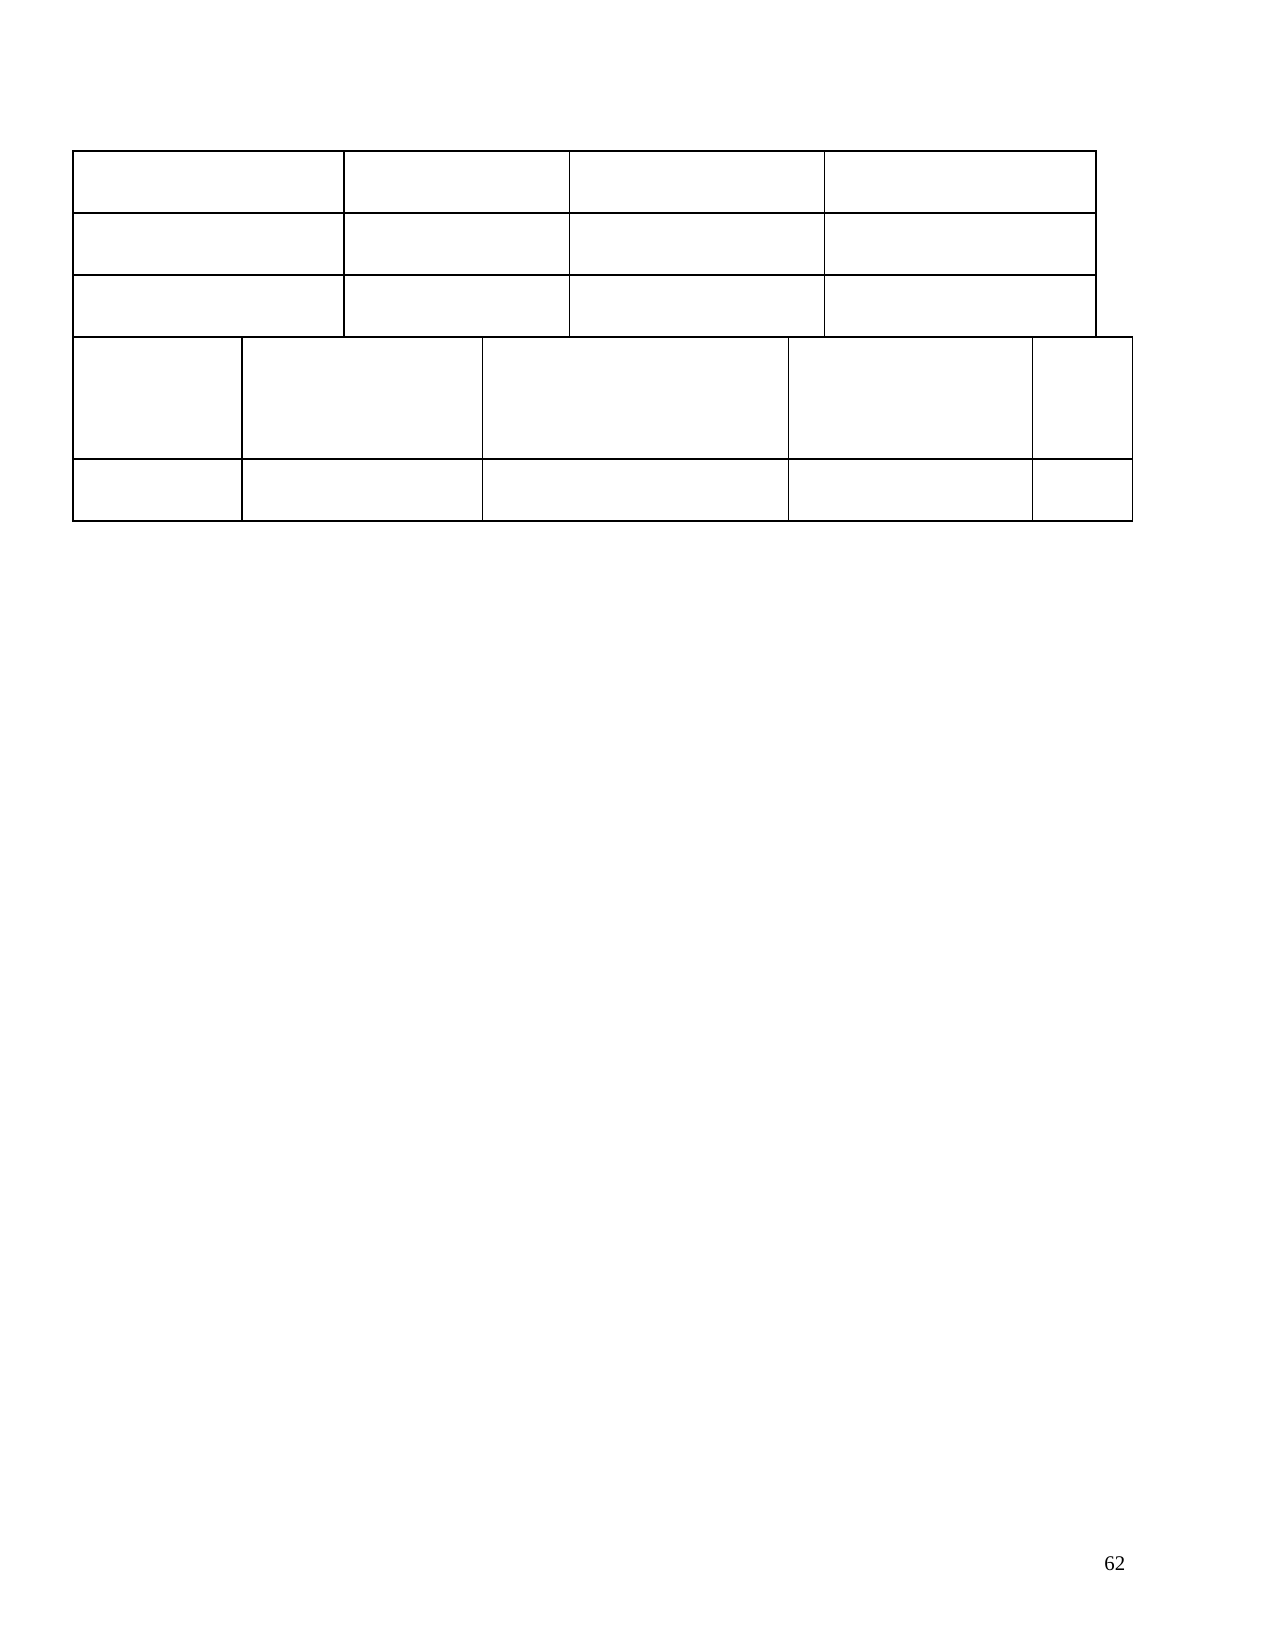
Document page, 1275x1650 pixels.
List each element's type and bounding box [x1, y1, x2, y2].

table_cell [243, 398, 482, 458]
table_cell [483, 398, 788, 458]
table_cell [1033, 398, 1132, 458]
table_cell [243, 460, 482, 520]
table_cell [74, 338, 241, 398]
table_cell [1033, 460, 1132, 520]
table_header [345, 152, 569, 212]
table_cell [345, 276, 569, 336]
table_cell [1033, 338, 1132, 398]
table_cell [345, 214, 569, 274]
table_cell [243, 338, 482, 398]
table_cell [825, 276, 1095, 336]
table_cell [570, 214, 824, 274]
table_cell [789, 398, 1032, 458]
table_cell [789, 460, 1032, 520]
table_cell [825, 214, 1095, 274]
table_header [825, 152, 1095, 212]
table_cell [74, 276, 343, 336]
table_cell [570, 276, 824, 336]
table_cell [483, 460, 788, 520]
table_cell [74, 398, 241, 458]
table_cell [483, 338, 788, 398]
table_cell [74, 214, 343, 274]
table_header [74, 152, 343, 212]
table_cell [74, 460, 241, 520]
table_cell [789, 338, 1032, 398]
table_header [570, 152, 824, 212]
